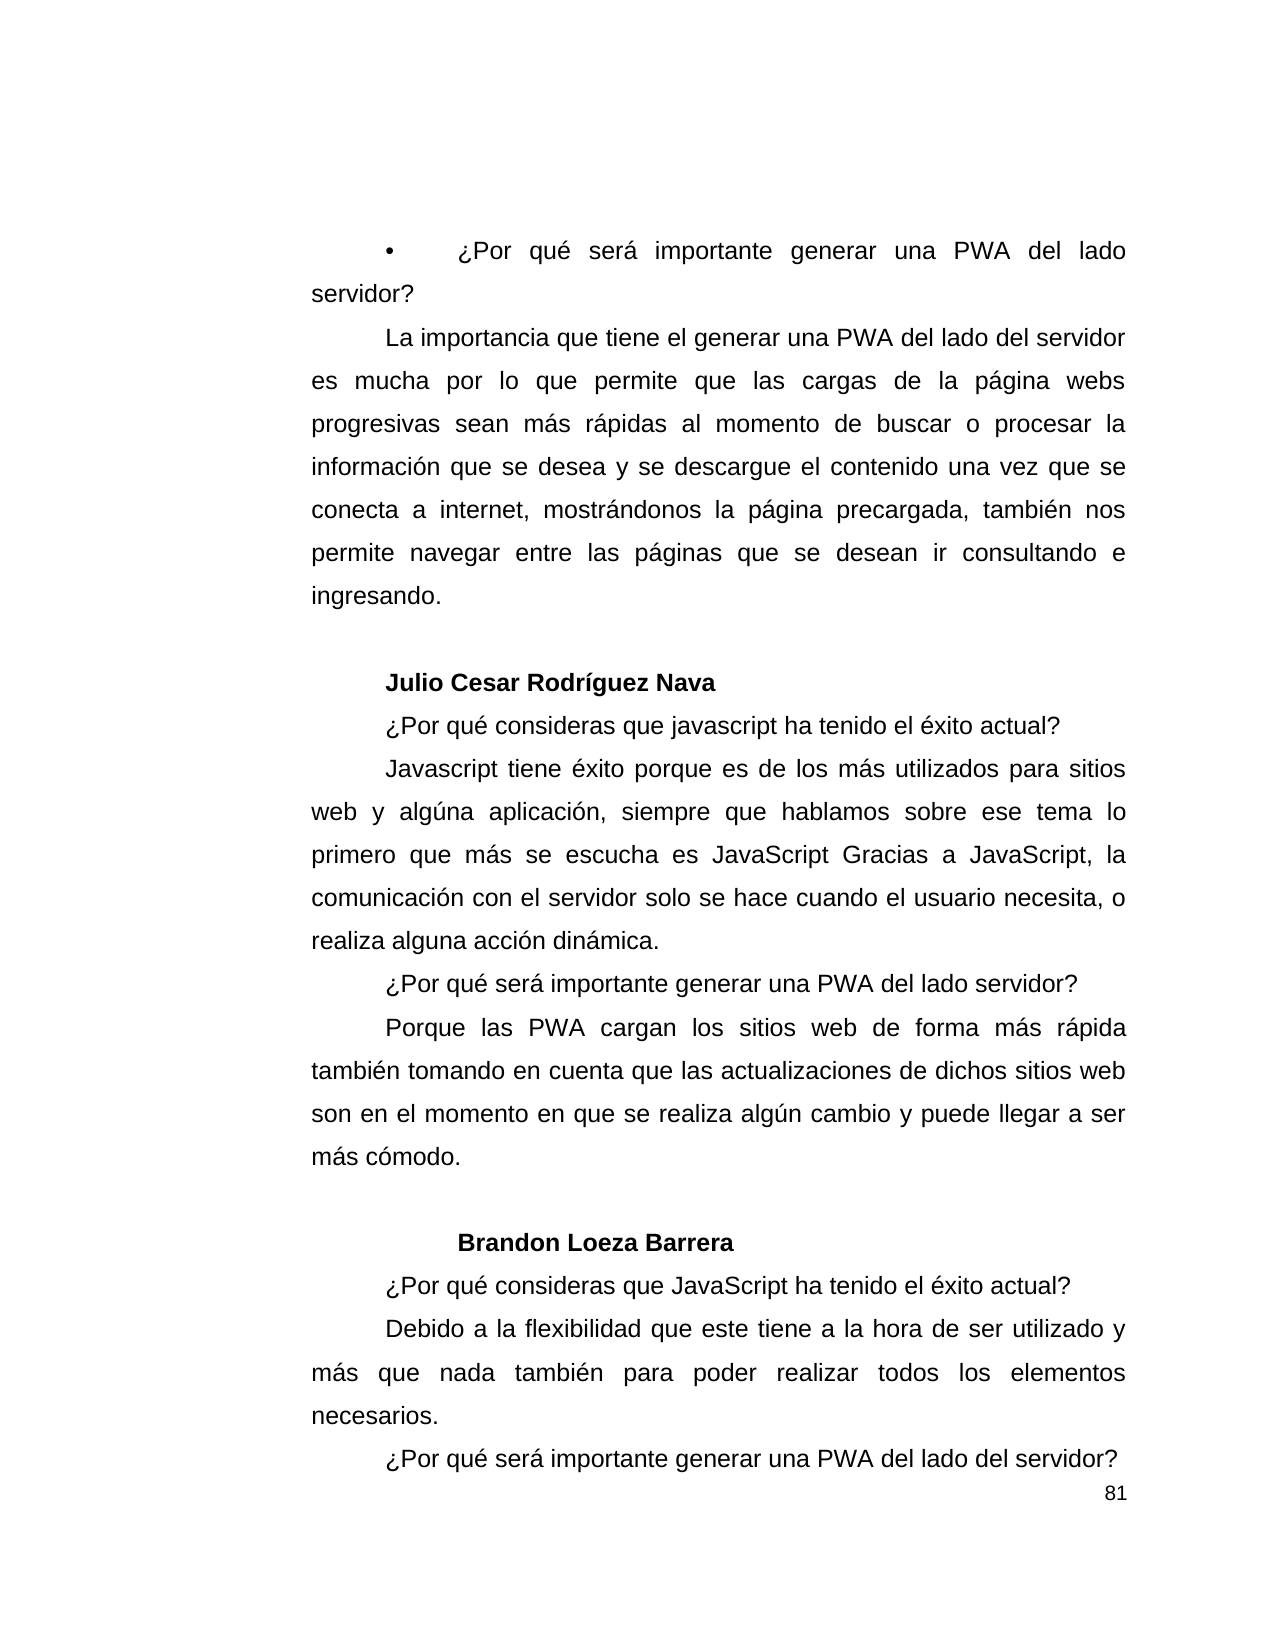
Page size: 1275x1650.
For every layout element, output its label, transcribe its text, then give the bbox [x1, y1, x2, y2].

text La importancia que tiene el generar una PWA del lado del servidor es mucha por lo que permite que las cargas de la página webs progresivas sean más rápidas al momento de buscar o procesar la información que se desea y se descargue el contenido una vez que se conecta a internet, mostrándonos la página precargada, también nos permite navegar entre las páginas que se desean ir consultando e ingresando. [311, 322, 1127, 610]
text ¿Por qué consideras que javascript ha tenido el éxito actual? [311, 711, 1127, 739]
text Javascript tiene éxito porque es de los más utilizados para sitios web y algúna aplicación, siempre que hablamos sobre ese tema lo primero que más se escucha es JavaScript Gracias a JavaScript, la comunicación con el servidor solo se hace cuando el usuario necesita, o realiza alguna acción dinámica. [311, 754, 1127, 955]
text Debido a la flexibilidad que este tiene a la hora de ser utilizado y más que nada también para poder realizar todos los elementos necesarios. [311, 1314, 1127, 1429]
text • ¿Por qué será importante generar una PWA del lado servidor? [311, 236, 1127, 308]
text ¿Por qué consideras que JavaScript ha tenido el éxito actual? [311, 1271, 1127, 1300]
text ¿Por qué será importante generar una PWA del lado del servidor? [311, 1444, 1127, 1472]
text Julio Cesar Rodríguez Nava [311, 667, 1127, 696]
text Porque las PWA cargan los sitios web de forma más rápida también tomando en cuenta que las actualizaciones de dichos sitios web son en el momento en que se realiza algún cambio y puede llegar a ser más cómodo. [311, 1012, 1127, 1171]
text ¿Por qué será importante generar una PWA del lado servidor? [311, 969, 1127, 998]
text Brandon Loeza Barrera [311, 1228, 1127, 1257]
